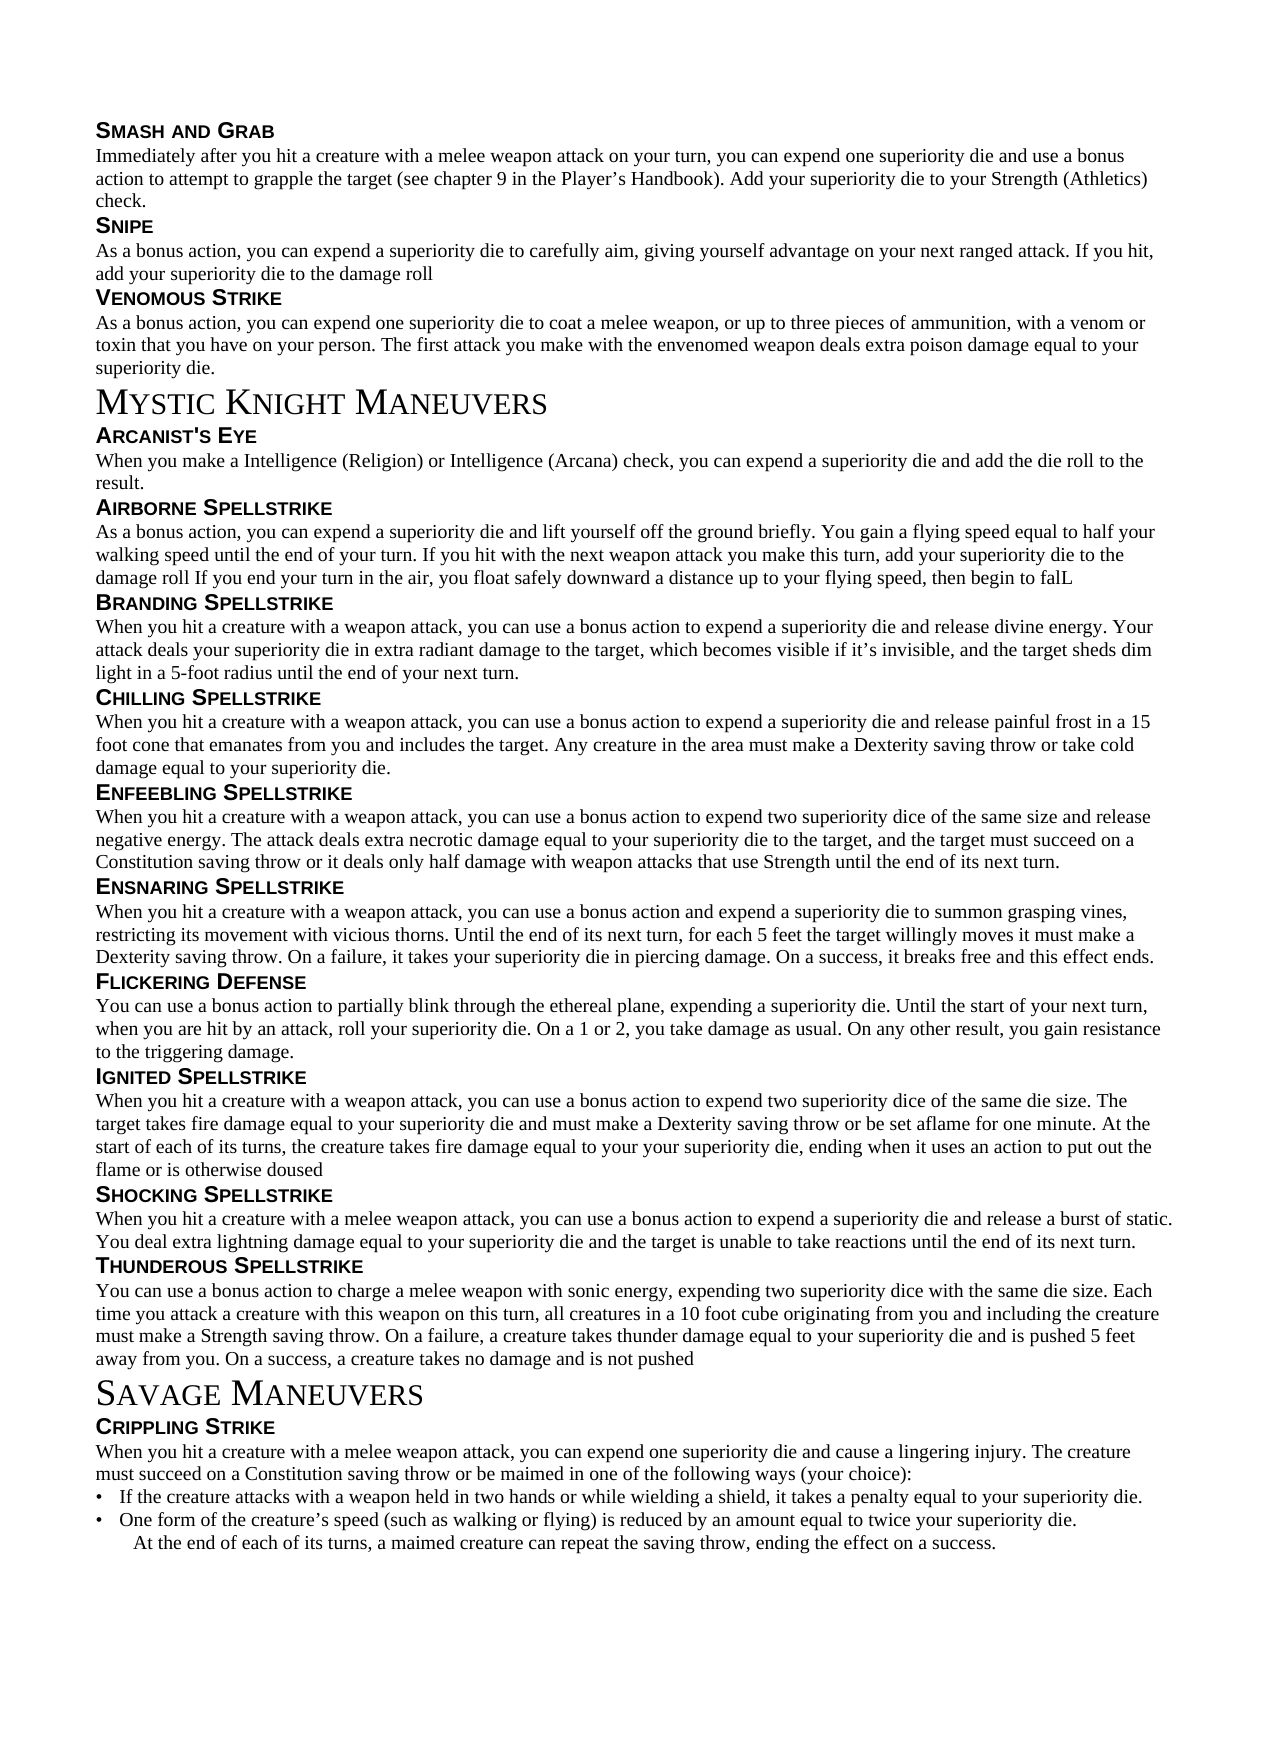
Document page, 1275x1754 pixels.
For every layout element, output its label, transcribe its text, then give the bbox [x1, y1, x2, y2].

text Crippling Strike [95, 1413, 1174, 1439]
text Flickering Defense [95, 968, 1174, 994]
list If the creature attacks with a weapon held in two hands or while wielding a shield, it takes a penalty equal to your superiority die. [95, 1485, 1174, 1508]
text Branding Spellstrike [95, 589, 1174, 615]
text Airborne Spellstrike [95, 494, 1174, 521]
text When you hit a creature with a weapon attack, you can use a bonus action to expend a superiority die and release painful frost in a 15 foot cone that emanates from you and includes the target. Any creature in the area must make a Dexterity saving throw or take cold damage equal to your superiority die. [95, 710, 1174, 778]
text At the end of each of its turns, a maimed creature can repeat the saving throw, ending the effect on a success. [95, 1531, 1174, 1554]
text Enfeebling Spellstrike [95, 778, 1174, 805]
text When you hit a creature with a weapon attack, you can use a bonus action and expend a superiority die to summon grasping vines, restricting its movement with vicious thorns. Until the end of its next turn, for each 5 feet the target willingly moves it must make a Dexterity saving throw. On a failure, it takes your superiority die in piercing damage. On a success, it breaks free and this effect ends. [95, 900, 1174, 968]
text Savage Maneuvers [95, 1370, 1174, 1413]
text Ensnaring Spellstrike [95, 873, 1174, 900]
text When you hit a creature with a weapon attack, you can use a bonus action to expend a superiority die and release divine energy. Your attack deals your superiority die in extra radiant damage to the target, which becomes visible if it’s invisible, and the target sheds dim light in a 5-foot radius until the end of your next turn. [95, 615, 1174, 684]
text As a bonus action, you can expend one superiority die to coat a melee weapon, or up to three pieces of ammunition, with a venom or toxin that you have on your person. The first attack you make with the envenomed weapon deals extra poison damage equal to your superiority die. [95, 311, 1174, 379]
text As a bonus action, you can expend a superiority die to carefully aim, giving yourself advantage on your next ranged attack. If you hit, add your superiority die to the damage roll [95, 239, 1174, 284]
text When you hit a creature with a melee weapon attack, you can expend one superiority die and cause a lingering injury. The creature must succeed on a Constitution saving throw or be maimed in one of the following ways (your choice): [95, 1439, 1174, 1485]
text You can use a bonus action to charge a melee weapon with sonic energy, expending two superiority dice with the same die size. Each time you attack a creature with this weapon on this turn, all creatures in a 10 foot cube originating from you and including the creature must make a Strength saving throw. On a failure, a creature takes thunder damage equal to your superiority die and is pushed 5 feet away from you. On a success, a creature takes no damage and is not pushed [95, 1279, 1174, 1370]
text When you hit a creature with a melee weapon attack, you can use a bonus action to expend a superiority die and release a burst of static. You deal extra lightning damage equal to your superiority die and the target is unable to take reactions until the end of its next turn. [95, 1207, 1174, 1252]
text Snipe [95, 212, 1174, 239]
text When you hit a creature with a weapon attack, you can use a bonus action to expend two superiority dice of the same die size. The target takes fire damage equal to your superiority die and must make a Dexterity saving throw or be set aflame for one minute. At the start of each of its turns, the creature takes fire damage equal to your your superiority die, ending when it uses an action to put out the flame or is otherwise doused [95, 1089, 1174, 1181]
text Ignited Spellstrike [95, 1063, 1174, 1089]
text Venomous Strike [95, 284, 1174, 311]
text Smash and Grab [95, 117, 1174, 144]
text Mystic Knight Maneuvers [95, 379, 1174, 422]
text When you make a Intelligence (Religion) or Intelligence (Arcana) check, you can expend a superiority die and add the die roll to the result. [95, 448, 1174, 494]
list One form of the creature’s speed (such as walking or flying) is reduced by an amount equal to twice your superiority die. [95, 1508, 1174, 1531]
text Shocking Spellstrike [95, 1181, 1174, 1207]
text Arcanist's Eye [95, 422, 1174, 448]
text You can use a bonus action to partially blink through the ethereal plane, expending a superiority die. Until the start of your next turn, when you are hit by an attack, roll your superiority die. On a 1 or 2, you take damage as usual. On any other result, you gain resistance to the triggering damage. [95, 994, 1174, 1063]
text Chilling Spellstrike [95, 684, 1174, 710]
text Thunderous Spellstrike [95, 1252, 1174, 1279]
text When you hit a creature with a weapon attack, you can use a bonus action to expend two superiority dice of the same size and release negative energy. The attack deals extra necrotic damage equal to your superiority die to the target, and the target must succeed on a Constitution saving throw or it deals only half damage with weapon attacks that use Strength until the end of its next turn. [95, 805, 1174, 873]
text As a bonus action, you can expend a superiority die and lift yourself off the ground briefly. You gain a flying speed equal to half your walking speed until the end of your turn. If you hit with the next weapon attack you make this turn, add your superiority die to the damage roll If you end your turn in the air, you float safely downward a distance up to your flying speed, then begin to falL [95, 521, 1174, 589]
text Immediately after you hit a creature with a melee weapon attack on your turn, you can expend one superiority die and use a bonus action to attempt to grapple the target (see chapter 9 in the Player’s Handbook). Add your superiority die to your Strength (Athletics) check. [95, 144, 1174, 212]
